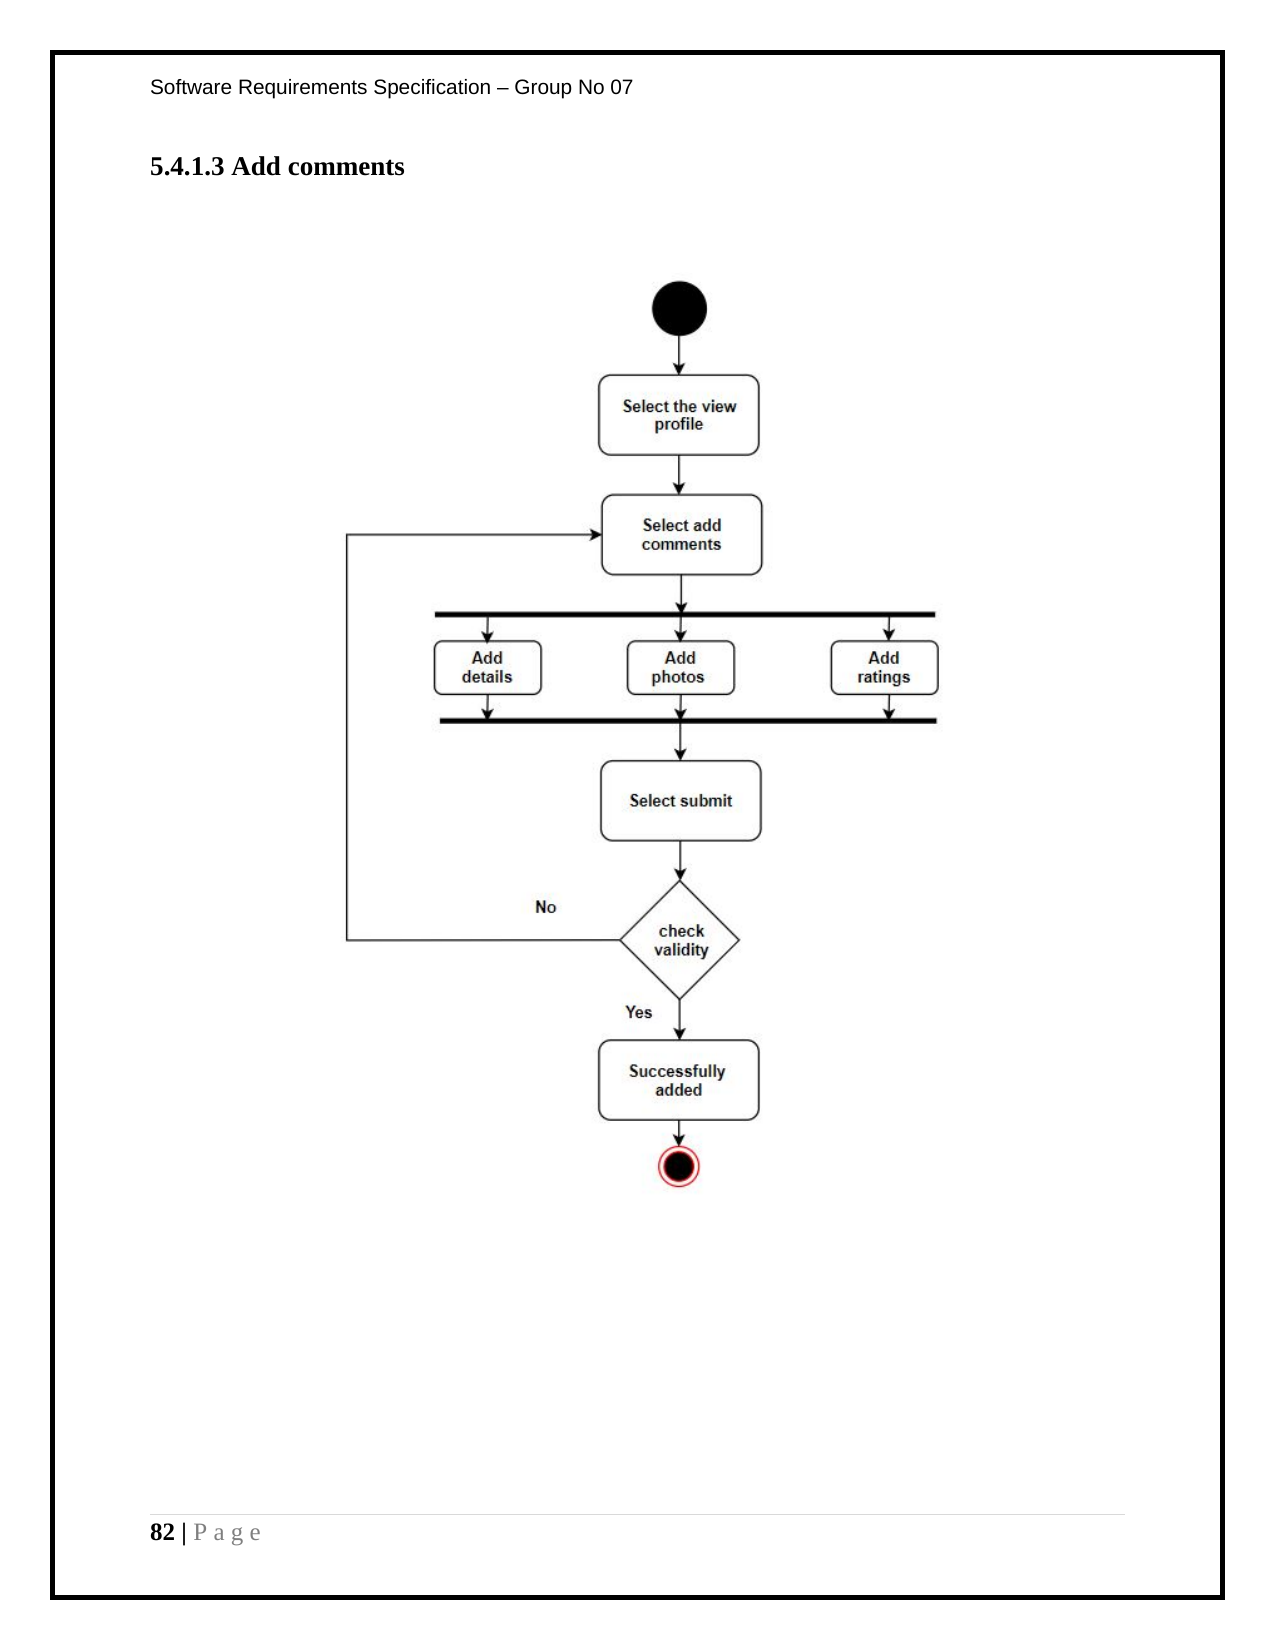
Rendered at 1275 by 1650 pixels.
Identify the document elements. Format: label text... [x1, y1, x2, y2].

picture [301, 272, 974, 1196]
subtitle 5.4.1.3 Add comments [150, 150, 1125, 181]
